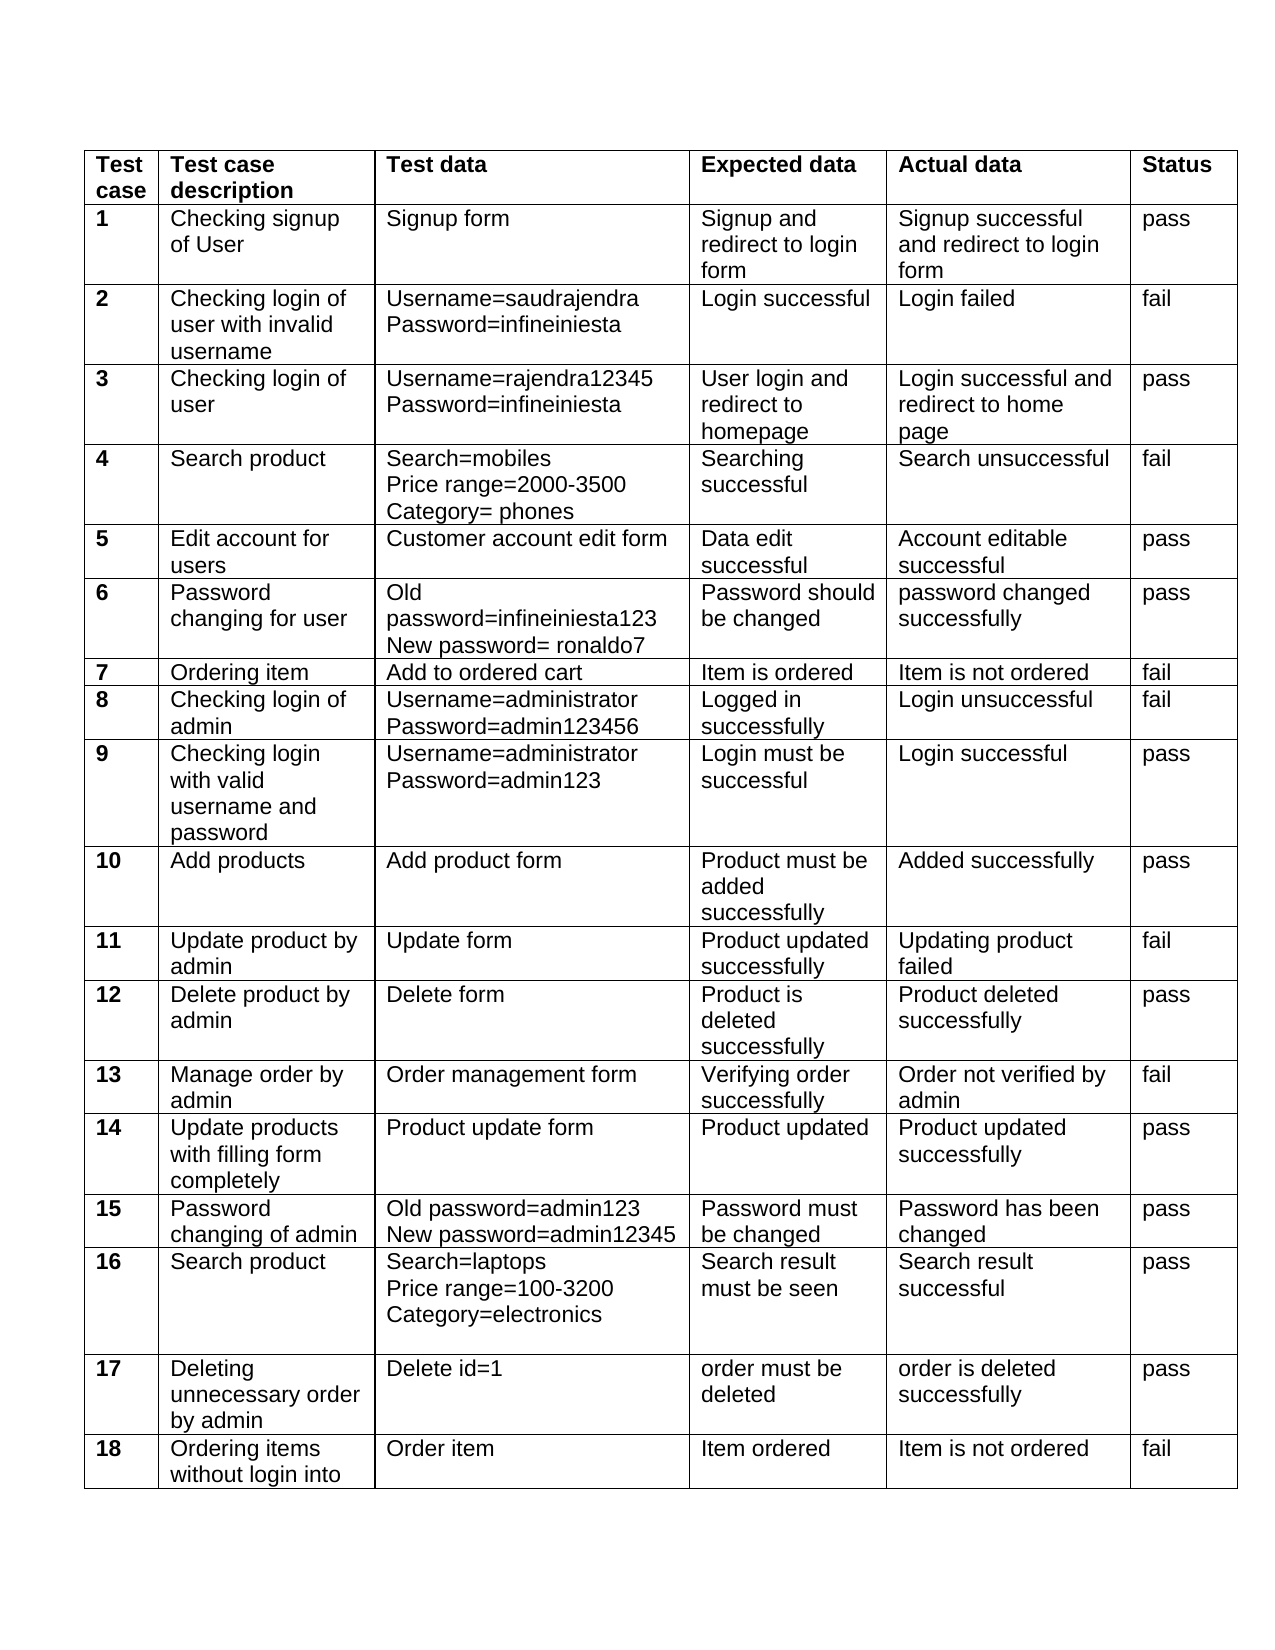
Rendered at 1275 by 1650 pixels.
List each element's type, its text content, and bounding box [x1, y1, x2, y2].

table_cell fail [1131, 659, 1237, 685]
table_cell Username=saudrajendra Password=infineiniesta [376, 285, 689, 364]
table_cell Add product form [376, 847, 689, 926]
table_cell Signup form [376, 205, 689, 284]
table_cell Delete id=1 [376, 1355, 689, 1434]
table_cell 9 [85, 740, 158, 846]
table_cell order must be deleted [690, 1355, 886, 1434]
table_cell 18 [85, 1435, 158, 1487]
table_cell Item is not ordered [887, 659, 1130, 685]
table_cell Old password=admin123 New password=admin12345 [376, 1195, 689, 1247]
table_cell Search=mobiles Price range=2000-3500 Category= phones [376, 445, 689, 524]
table_cell Data edit successful [690, 525, 886, 578]
table_cell Login failed [887, 285, 1130, 364]
table_cell Update form [376, 927, 689, 979]
table_cell password changed successfully [887, 579, 1130, 658]
table_cell Item is ordered [690, 659, 886, 685]
table_cell Checking login of user with invalid username [159, 285, 374, 364]
table_cell Updating product failed [887, 927, 1130, 979]
table_cell Password should be changed [690, 579, 886, 658]
table_cell Manage order by admin [159, 1061, 374, 1113]
table_cell 4 [85, 445, 158, 524]
table_cell 2 [85, 285, 158, 364]
table_cell pass [1131, 1114, 1237, 1193]
table_cell Added successfully [887, 847, 1130, 926]
table_cell Product must be added successfully [690, 847, 886, 926]
table_cell Item is not ordered [887, 1435, 1130, 1487]
table_cell 15 [85, 1195, 158, 1247]
table_cell Search unsuccessful [887, 445, 1130, 524]
table_cell Update product by admin [159, 927, 374, 979]
table_header Test case [85, 151, 158, 204]
table_cell Ordering item [159, 659, 374, 685]
table_cell pass [1131, 981, 1237, 1059]
table_cell Checking login of user [159, 365, 374, 444]
table_cell Product updated [690, 1114, 886, 1193]
table_cell Add products [159, 847, 374, 926]
table_cell Old password=infineiniesta123 New password= ronaldo7 [376, 579, 689, 658]
table_cell fail [1131, 686, 1237, 739]
table_cell Order not verified by admin [887, 1061, 1130, 1113]
table_cell pass [1131, 740, 1237, 846]
table_cell fail [1131, 1061, 1237, 1113]
table_cell pass [1131, 525, 1237, 578]
table_cell fail [1131, 927, 1237, 979]
table_cell Edit account for users [159, 525, 374, 578]
table_cell Customer account edit form [376, 525, 689, 578]
table_cell 16 [85, 1248, 158, 1354]
table_cell Product deleted successfully [887, 981, 1130, 1059]
table_cell Password changing of admin [159, 1195, 374, 1247]
table_cell 17 [85, 1355, 158, 1434]
table_cell 11 [85, 927, 158, 979]
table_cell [159, 1435, 374, 1487]
table_cell 7 [85, 659, 158, 685]
table_cell Product update form [376, 1114, 689, 1193]
table_cell Username=administrator Password=admin123456 [376, 686, 689, 739]
table_cell Logged in successfully [690, 686, 886, 739]
table_cell Checking signup of User [159, 205, 374, 284]
table_cell order is deleted successfully [887, 1355, 1130, 1434]
table_header Expected data [690, 151, 886, 204]
table_cell pass [1131, 205, 1237, 284]
table_cell Search result must be seen [690, 1248, 886, 1354]
table_header Status [1131, 151, 1237, 204]
table_cell Login successful [690, 285, 886, 364]
table_cell fail [1131, 1435, 1237, 1487]
table_cell Search result successful [887, 1248, 1130, 1354]
table_cell Order management form [376, 1061, 689, 1113]
table_cell Login successful and redirect to home page [887, 365, 1130, 444]
table_cell Password has been changed [887, 1195, 1130, 1247]
table_cell Search product [159, 445, 374, 524]
table_header Actual data [887, 151, 1130, 204]
table_cell Search=laptops Price range=100-3200 Category=electronics [376, 1248, 689, 1354]
table_cell Product updated successfully [887, 1114, 1130, 1193]
table_cell 8 [85, 686, 158, 739]
table_header Test case description [159, 151, 374, 204]
table_cell Product updated successfully [690, 927, 886, 979]
table_cell pass [1131, 847, 1237, 926]
table_cell Account editable successful [887, 525, 1130, 578]
table_cell pass [1131, 1355, 1237, 1434]
table_cell fail [1131, 445, 1237, 524]
table_cell pass [1131, 365, 1237, 444]
table_cell 14 [85, 1114, 158, 1193]
table_cell 12 [85, 981, 158, 1059]
table_cell Item ordered [690, 1435, 886, 1487]
table_cell 5 [85, 525, 158, 578]
table_cell Verifying order successfully [690, 1061, 886, 1113]
table_cell fail [1131, 285, 1237, 364]
table_cell Login must be successful [690, 740, 886, 846]
table_cell 6 [85, 579, 158, 658]
table_cell Search product [159, 1248, 374, 1354]
table_cell 1 [85, 205, 158, 284]
table_cell Update products with filling form completely [159, 1114, 374, 1193]
table_cell Checking login with valid username and password [159, 740, 374, 846]
table_cell Add to ordered cart [376, 659, 689, 685]
table_cell Searching successful [690, 445, 886, 524]
table_cell 3 [85, 365, 158, 444]
table_cell Product is deleted successfully [690, 981, 886, 1059]
table_cell Signup and redirect to login form [690, 205, 886, 284]
table_cell pass [1131, 579, 1237, 658]
table_cell Delete product by admin [159, 981, 374, 1059]
table_cell Deleting unnecessary order by admin [159, 1355, 374, 1434]
table_cell Username=administrator Password=admin123 [376, 740, 689, 846]
table_header Test data [376, 151, 689, 204]
table_cell 13 [85, 1061, 158, 1113]
table_cell Checking login of admin [159, 686, 374, 739]
table_cell pass [1131, 1248, 1237, 1354]
table_cell Order item [376, 1435, 689, 1487]
table_cell Password changing for user [159, 579, 374, 658]
table_cell pass [1131, 1195, 1237, 1247]
table_cell Login unsuccessful [887, 686, 1130, 739]
table_cell Delete form [376, 981, 689, 1059]
table_cell User login and redirect to homepage [690, 365, 886, 444]
table_cell Login successful [887, 740, 1130, 846]
table_cell Username=rajendra12345 Password=infineiniesta [376, 365, 689, 444]
table_cell Signup successful and redirect to login form [887, 205, 1130, 284]
table_cell Password must be changed [690, 1195, 886, 1247]
table_cell 10 [85, 847, 158, 926]
